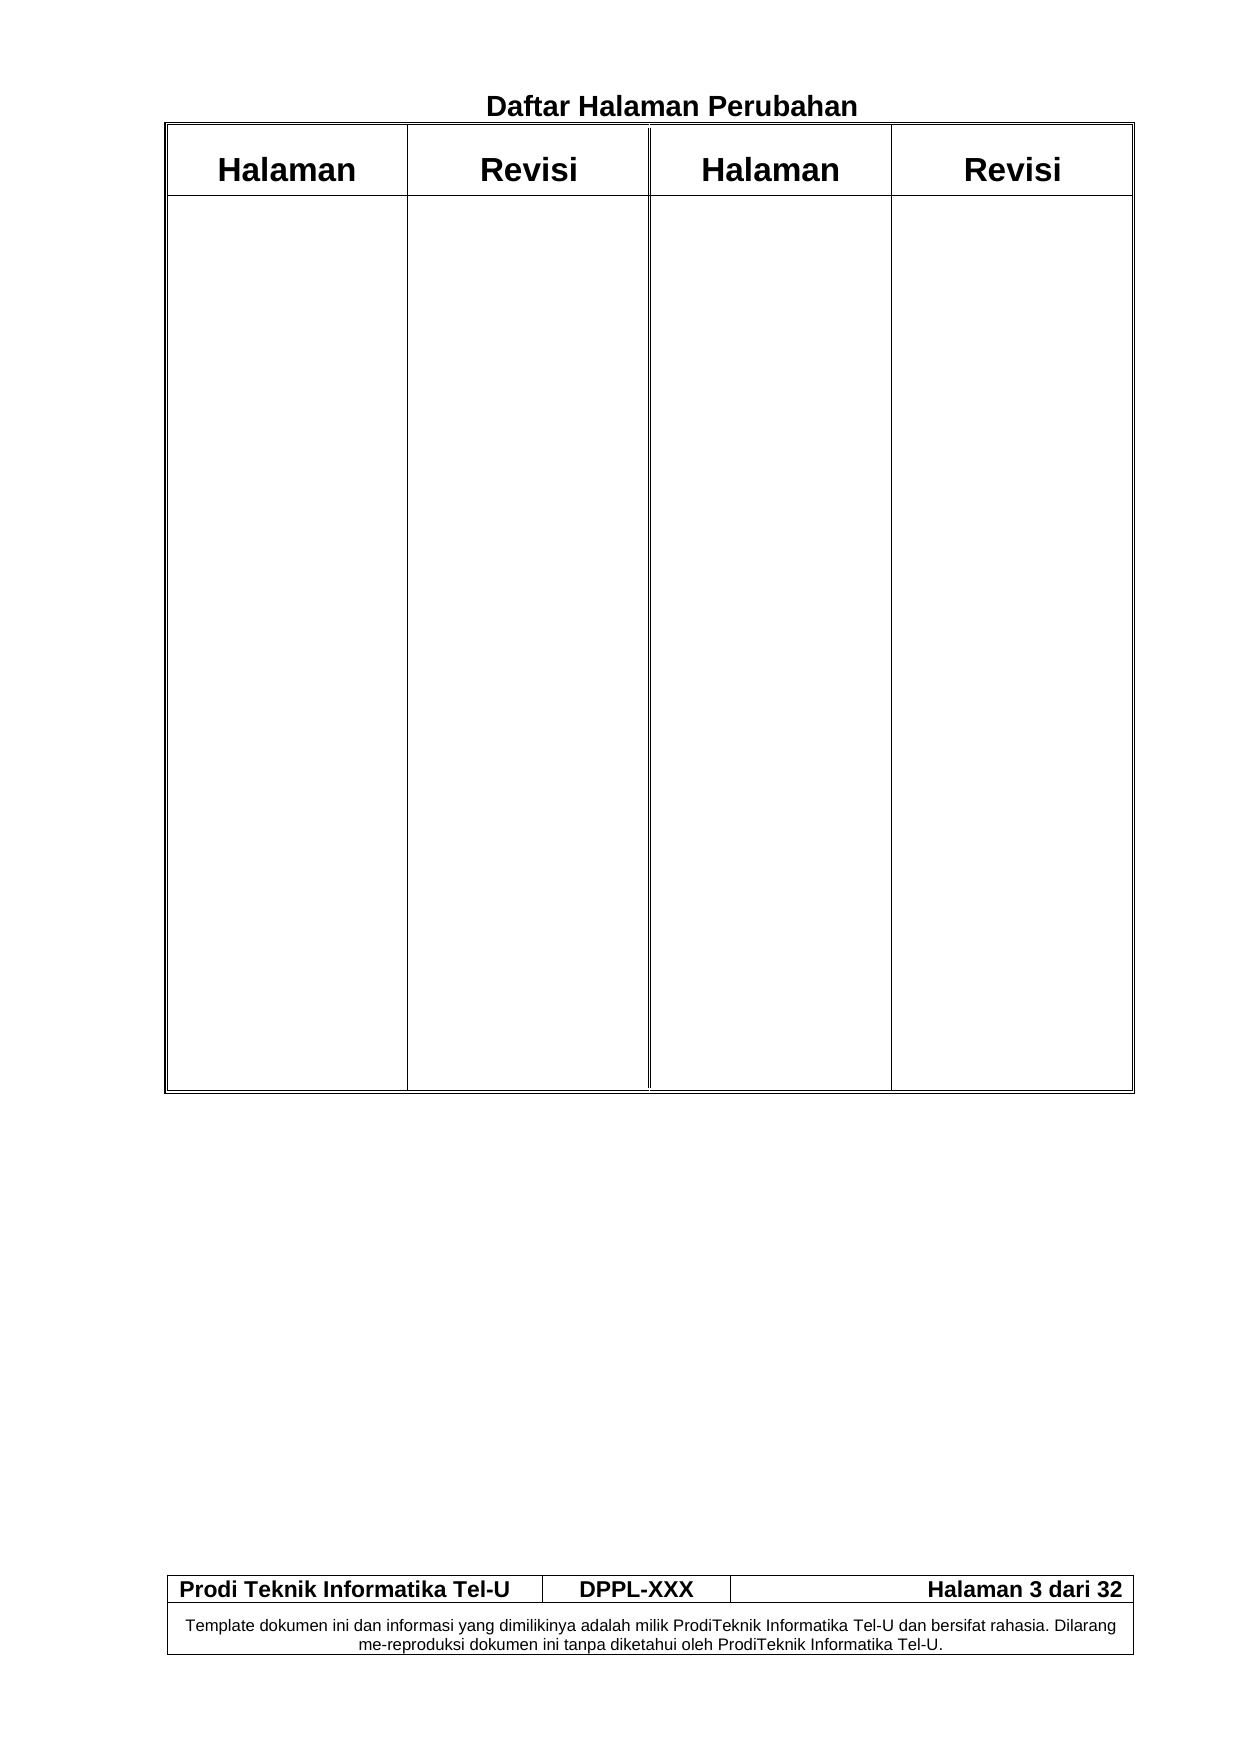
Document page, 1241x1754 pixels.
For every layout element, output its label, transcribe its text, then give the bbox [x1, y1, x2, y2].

table_cell [168, 196, 407, 1090]
subtitle Daftar Halaman Perubahan [222, 89, 1122, 122]
table_cell [408, 196, 650, 1090]
table_cell [650, 196, 891, 1090]
table_cell [892, 196, 1132, 1090]
table_header Revisi [892, 125, 1132, 195]
table_header Revisi [408, 123, 650, 195]
table_header Halaman [650, 125, 891, 195]
table_header Halaman [168, 125, 407, 195]
